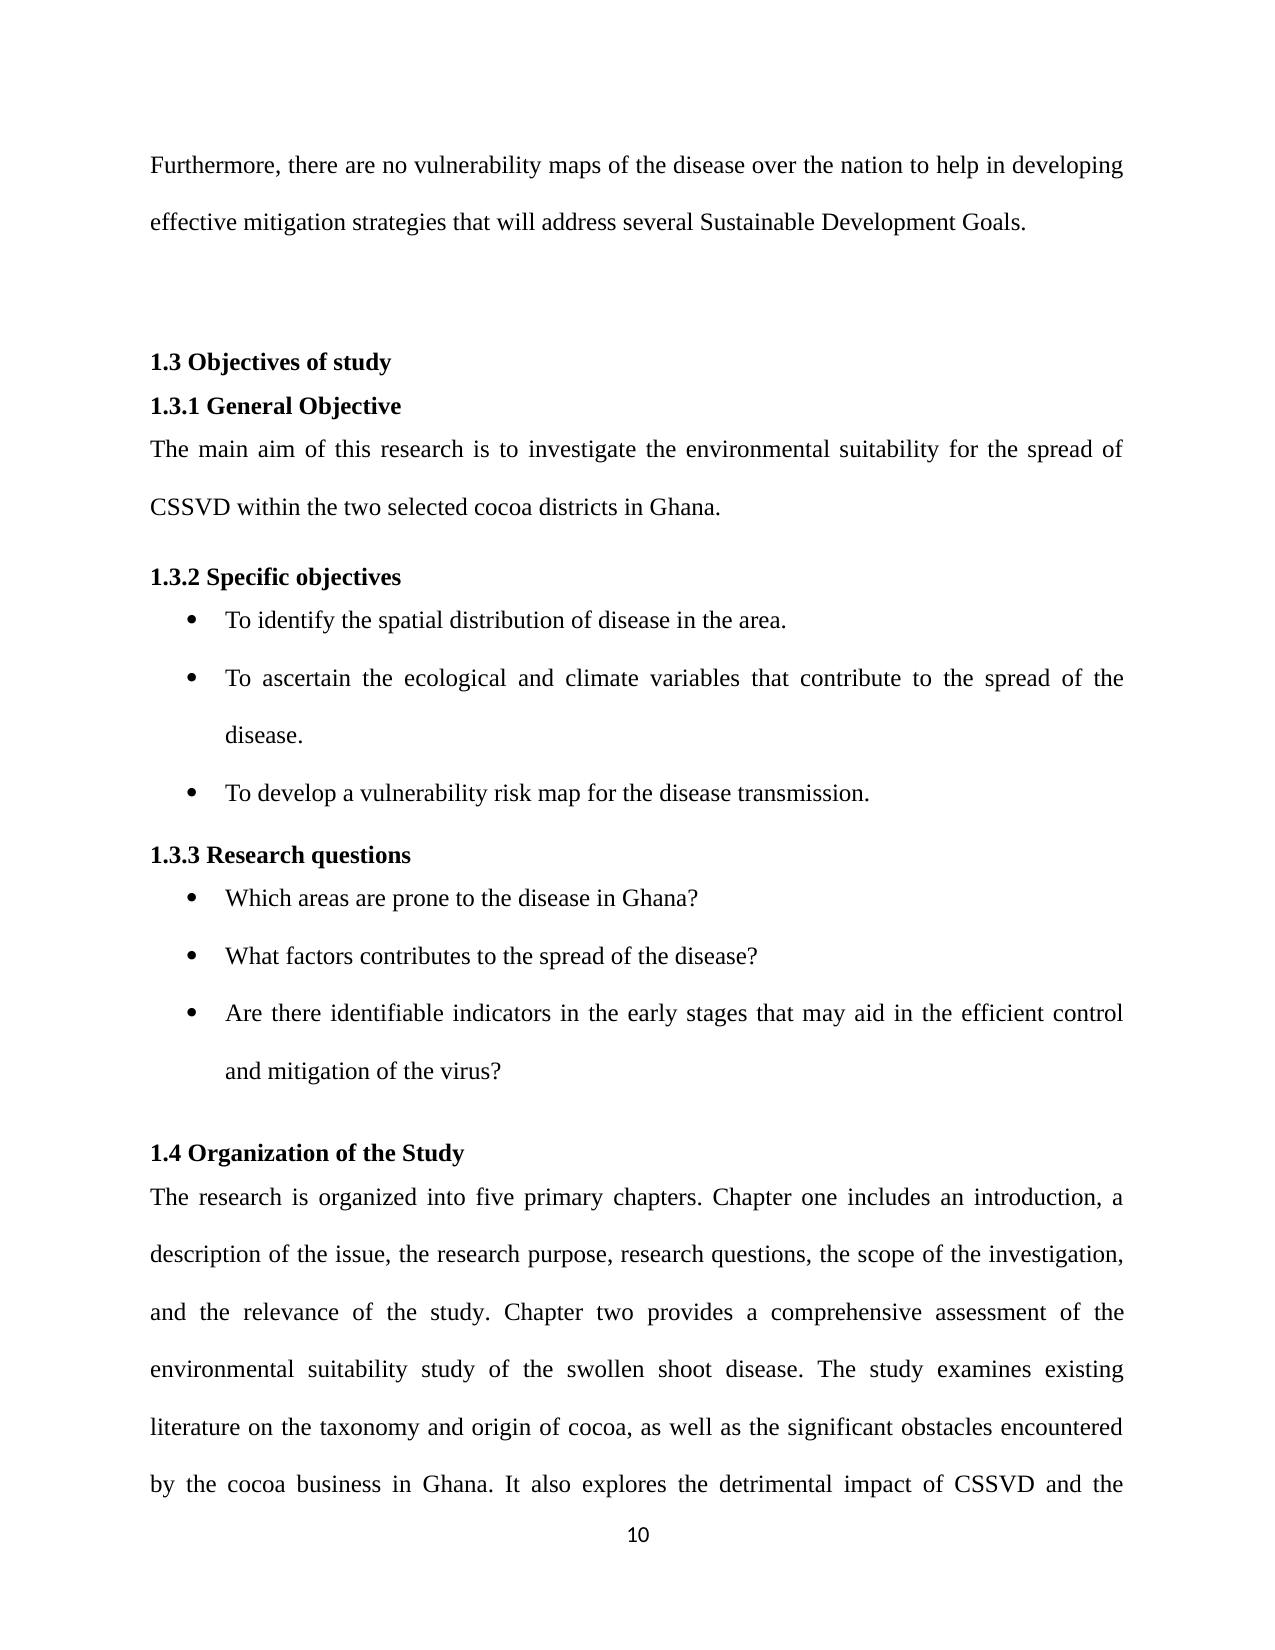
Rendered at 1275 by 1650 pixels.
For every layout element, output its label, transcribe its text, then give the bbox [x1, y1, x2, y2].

subtitle 1.4 Organization of the Study [150, 1138, 1125, 1167]
subtitle 1.3.2 Specific objectives [150, 562, 1125, 591]
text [150, 1182, 1125, 1498]
text The main aim of this research is to investigate the environmental suitability for the spread of CSSVD within the two selected cocoa districts in Ghana. [150, 434, 1125, 521]
list Which areas are prone to the disease in Ghana? [187, 883, 1125, 912]
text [150, 150, 1125, 236]
subtitle 1.3 Objectives of study [150, 347, 1125, 376]
list To develop a vulnerability risk map for the disease transmission. [187, 778, 1125, 807]
subtitle 1.3.1 General Objective [150, 391, 1125, 420]
list Are there identifiable indicators in the early stages that may aid in the efficient control and mitigation of the virus? [187, 998, 1125, 1084]
list To ascertain the ecological and climate variables that contribute to the spread of the disease. [187, 663, 1125, 749]
list To identify the spatial distribution of disease in the area. [187, 606, 1125, 634]
subtitle 1.3.3 Research questions [150, 840, 1125, 868]
list What factors contributes to the spread of the disease? [187, 941, 1125, 969]
